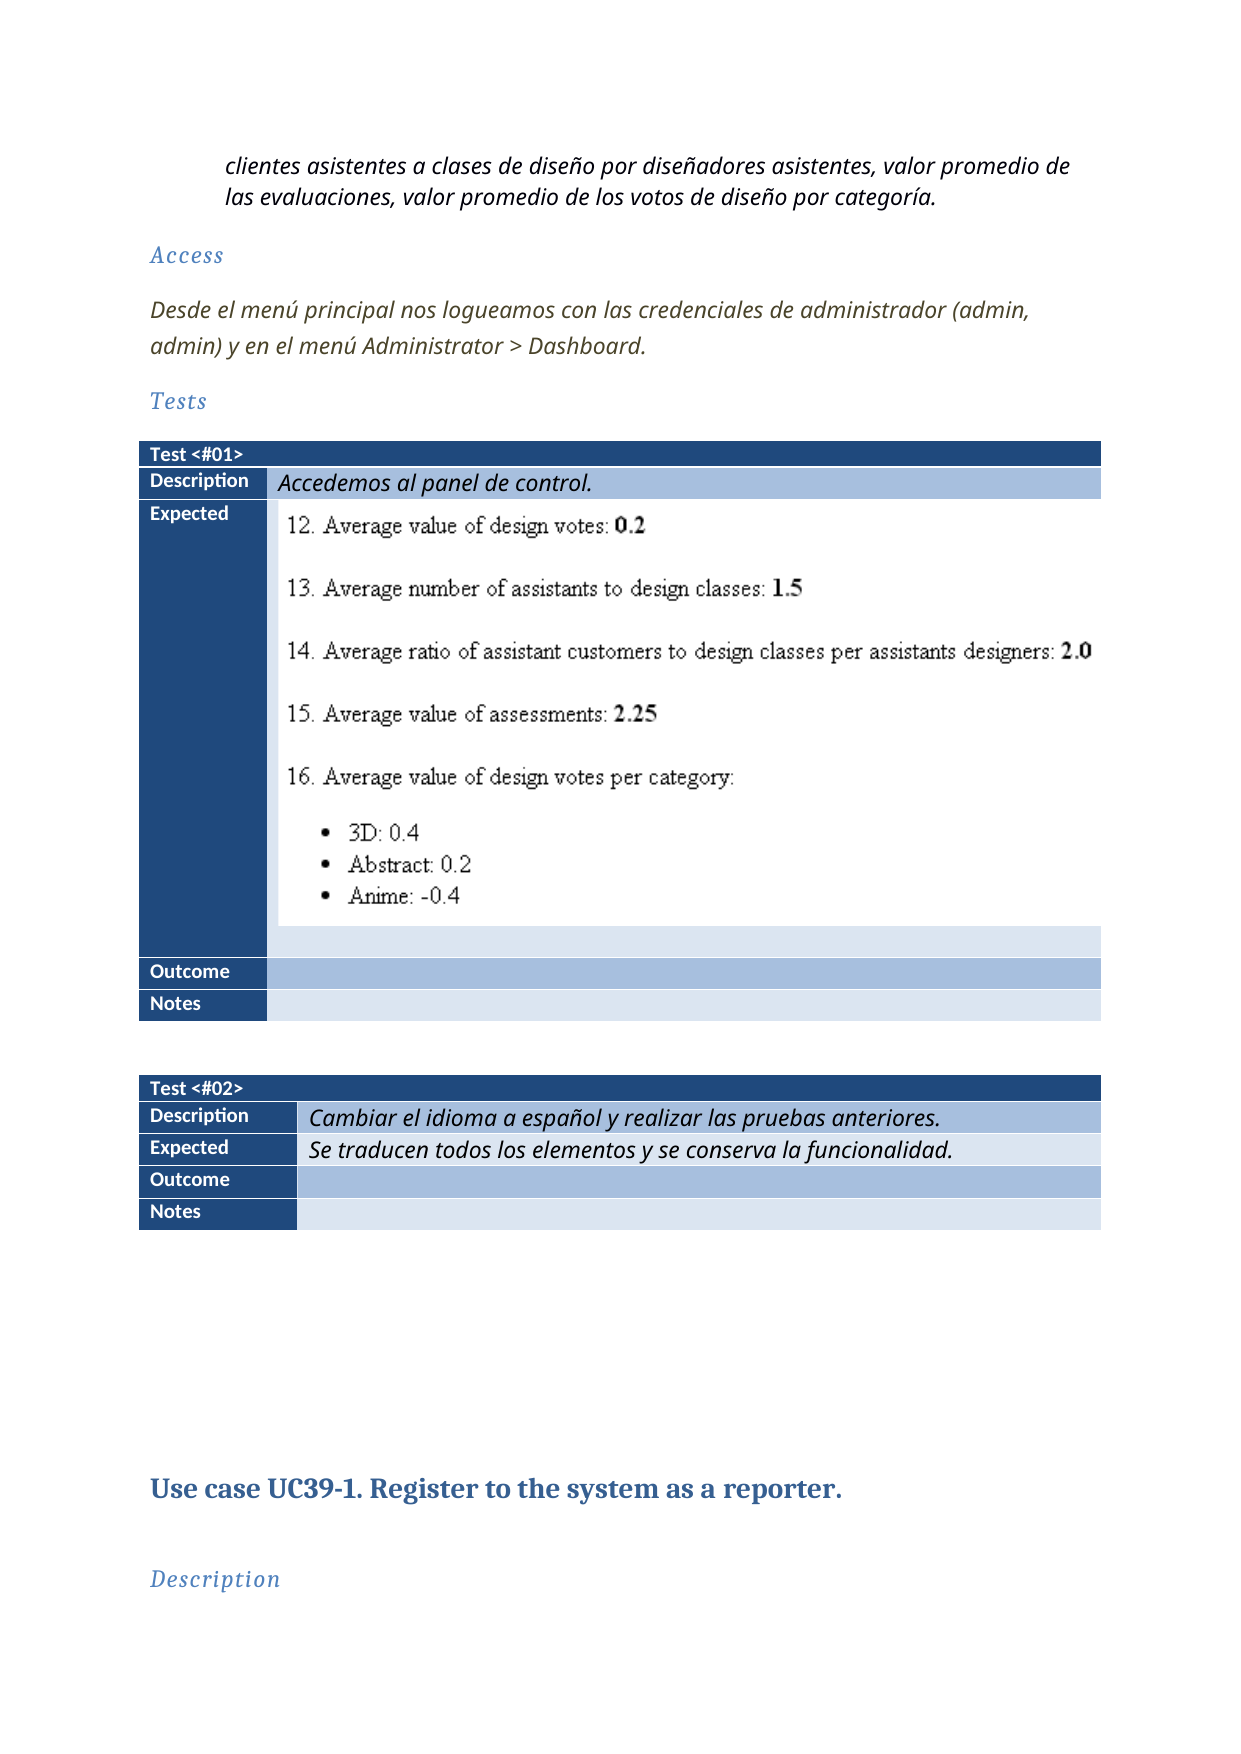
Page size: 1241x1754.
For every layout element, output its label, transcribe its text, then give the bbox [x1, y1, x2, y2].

picture [278, 499, 1102, 926]
table_cell Notes [139, 990, 267, 1021]
table_cell Description [139, 468, 267, 499]
table_cell [267, 958, 1101, 989]
table_cell [298, 1166, 1101, 1198]
table_cell Description [139, 1102, 297, 1133]
table_cell [298, 1199, 1101, 1230]
table_cell [267, 990, 1101, 1021]
table_cell Se traducen todos los elementos y se conserva la funcionalidad. [298, 1134, 1101, 1165]
text Description [150, 1565, 1090, 1593]
table_cell Outcome [139, 1166, 297, 1198]
table_cell Notes [139, 1199, 297, 1230]
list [187, 150, 1090, 212]
table_cell Expected [139, 1134, 297, 1165]
table_cell [267, 500, 1101, 957]
table_cell Expected [139, 500, 267, 957]
table_cell Cambiar el idioma a español y realizar las pruebas anteriores. [298, 1102, 1101, 1133]
text Access [150, 241, 1090, 269]
table_header Test <#02> [139, 1075, 1101, 1101]
text Desde el menú principal nos logueamos con las credenciales de administrador (admin, admin) y en el menú Administrator > Dashboard. [150, 294, 1090, 362]
text Use case UC39-1. Register to the system as a reporter. [150, 1472, 1090, 1506]
table_cell Accedemos al panel de control. [267, 468, 1101, 499]
text Tests [150, 387, 1090, 416]
table_header Test <#01> [139, 441, 1101, 466]
table_cell Outcome [139, 958, 267, 989]
